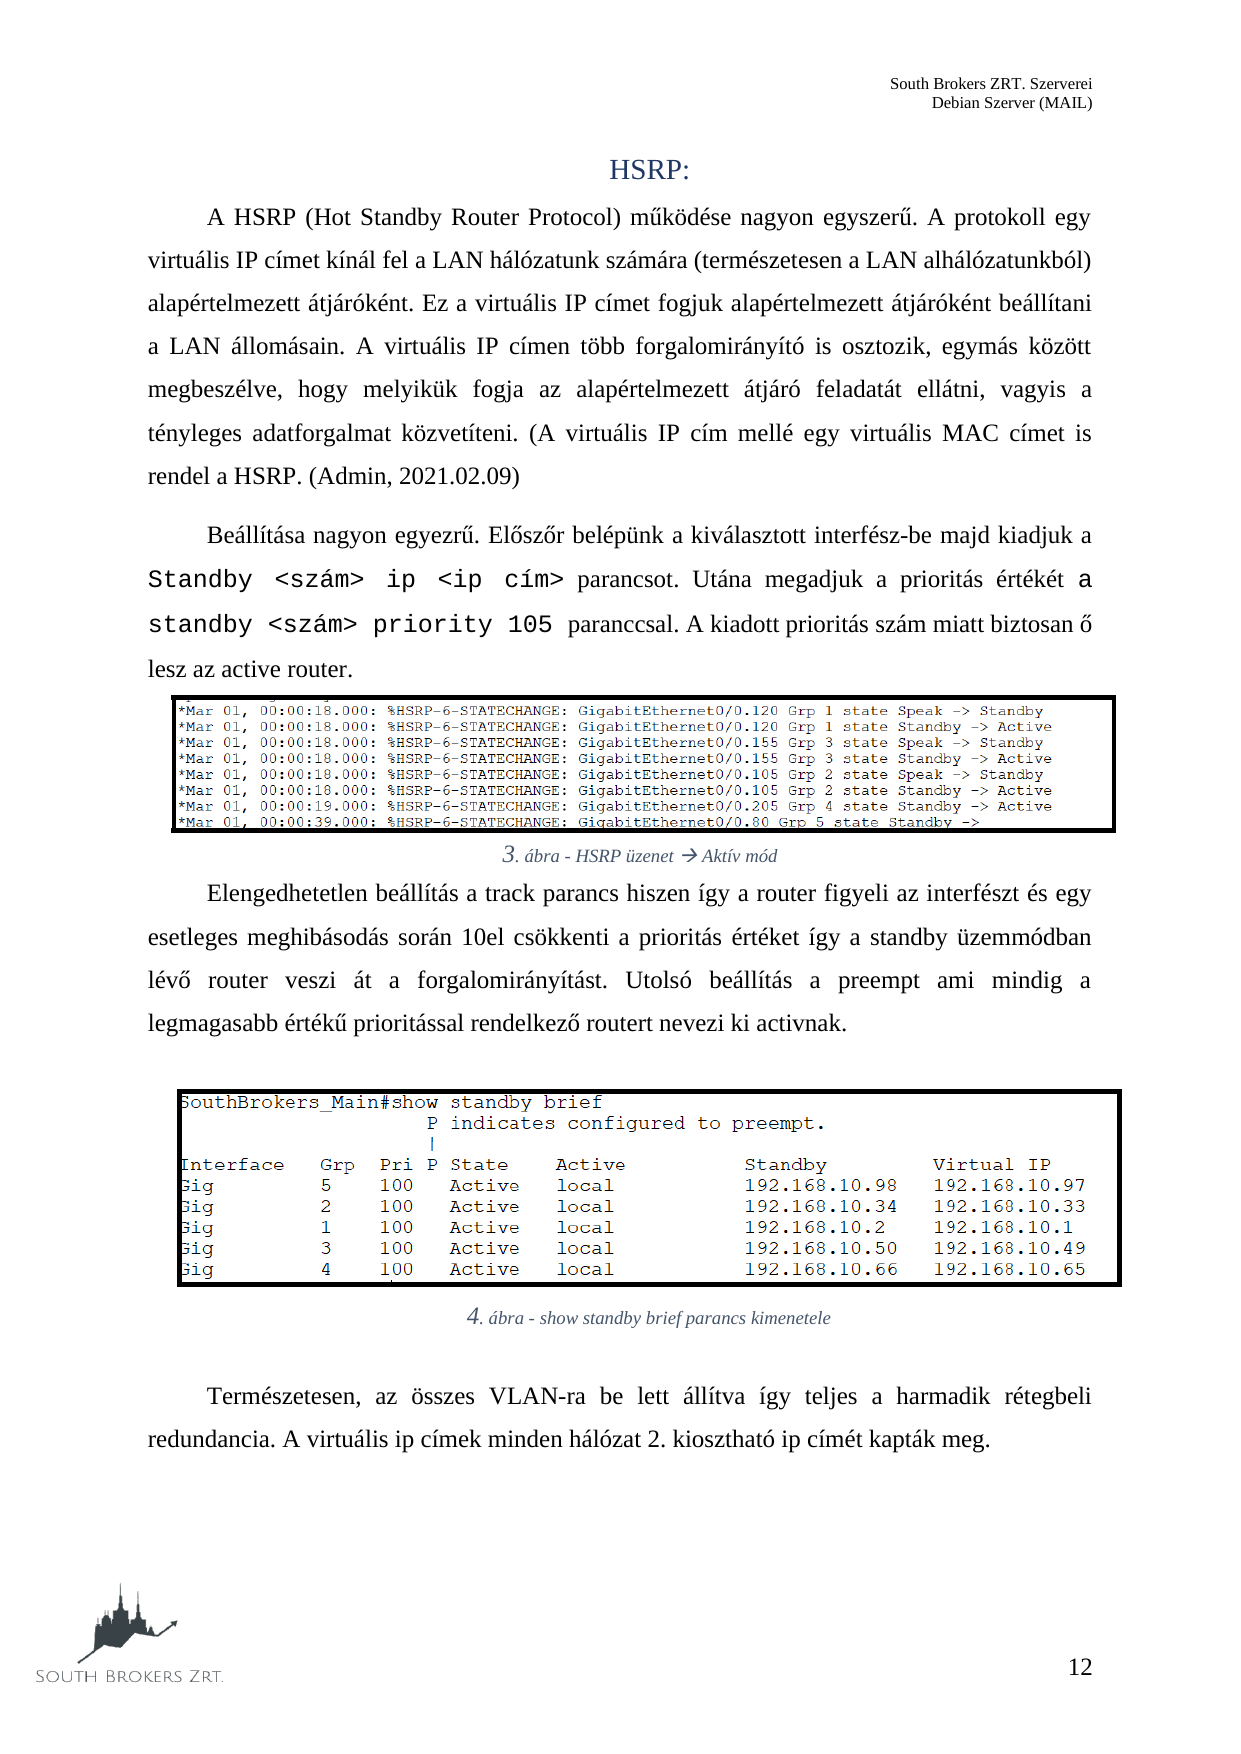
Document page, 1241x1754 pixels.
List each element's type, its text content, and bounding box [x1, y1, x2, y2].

picture [182, 1094, 1117, 1282]
picture [176, 700, 1112, 828]
text A HSRP (Hot Standby Router Protocol) működése nagyon egyszerű. A protokoll egy virtuális IP címet kínál fel a LAN hálózatunk számára (természetesen a LAN alhálózatunkból) alapértelmezett átjáróként. Ez a virtuális IP címet fogjuk alapértelmezett átjáróként beállítani a LAN állomásain. A virtuális IP címen több forgalomirányító is osztozik, egymás között megbeszélve, hogy melyikük fogja az alapértelmezett átjáró feladatát ellátni, vagyis a tényleges adatforgalmat közvetíteni. (A virtuális IP cím mellé egy virtuális MAC címet is rendel a HSRP. (Admin, 2021.02.09) [148, 202, 1093, 489]
subtitle HSRP: [148, 152, 1093, 185]
text Beállítása nagyon egyezrű. Előszőr belépünk a kiválasztott interfész-be majd kiadjuk a Standby <szám> ip <ip cím> parancsot. Utána megadjuk a prioritás értékét a standby <szám> priority 105 paranccsal. A kiadott prioritás szám miatt biztosan ő lesz az active router. [148, 521, 1093, 683]
picture [0, 1531, 255, 1754]
